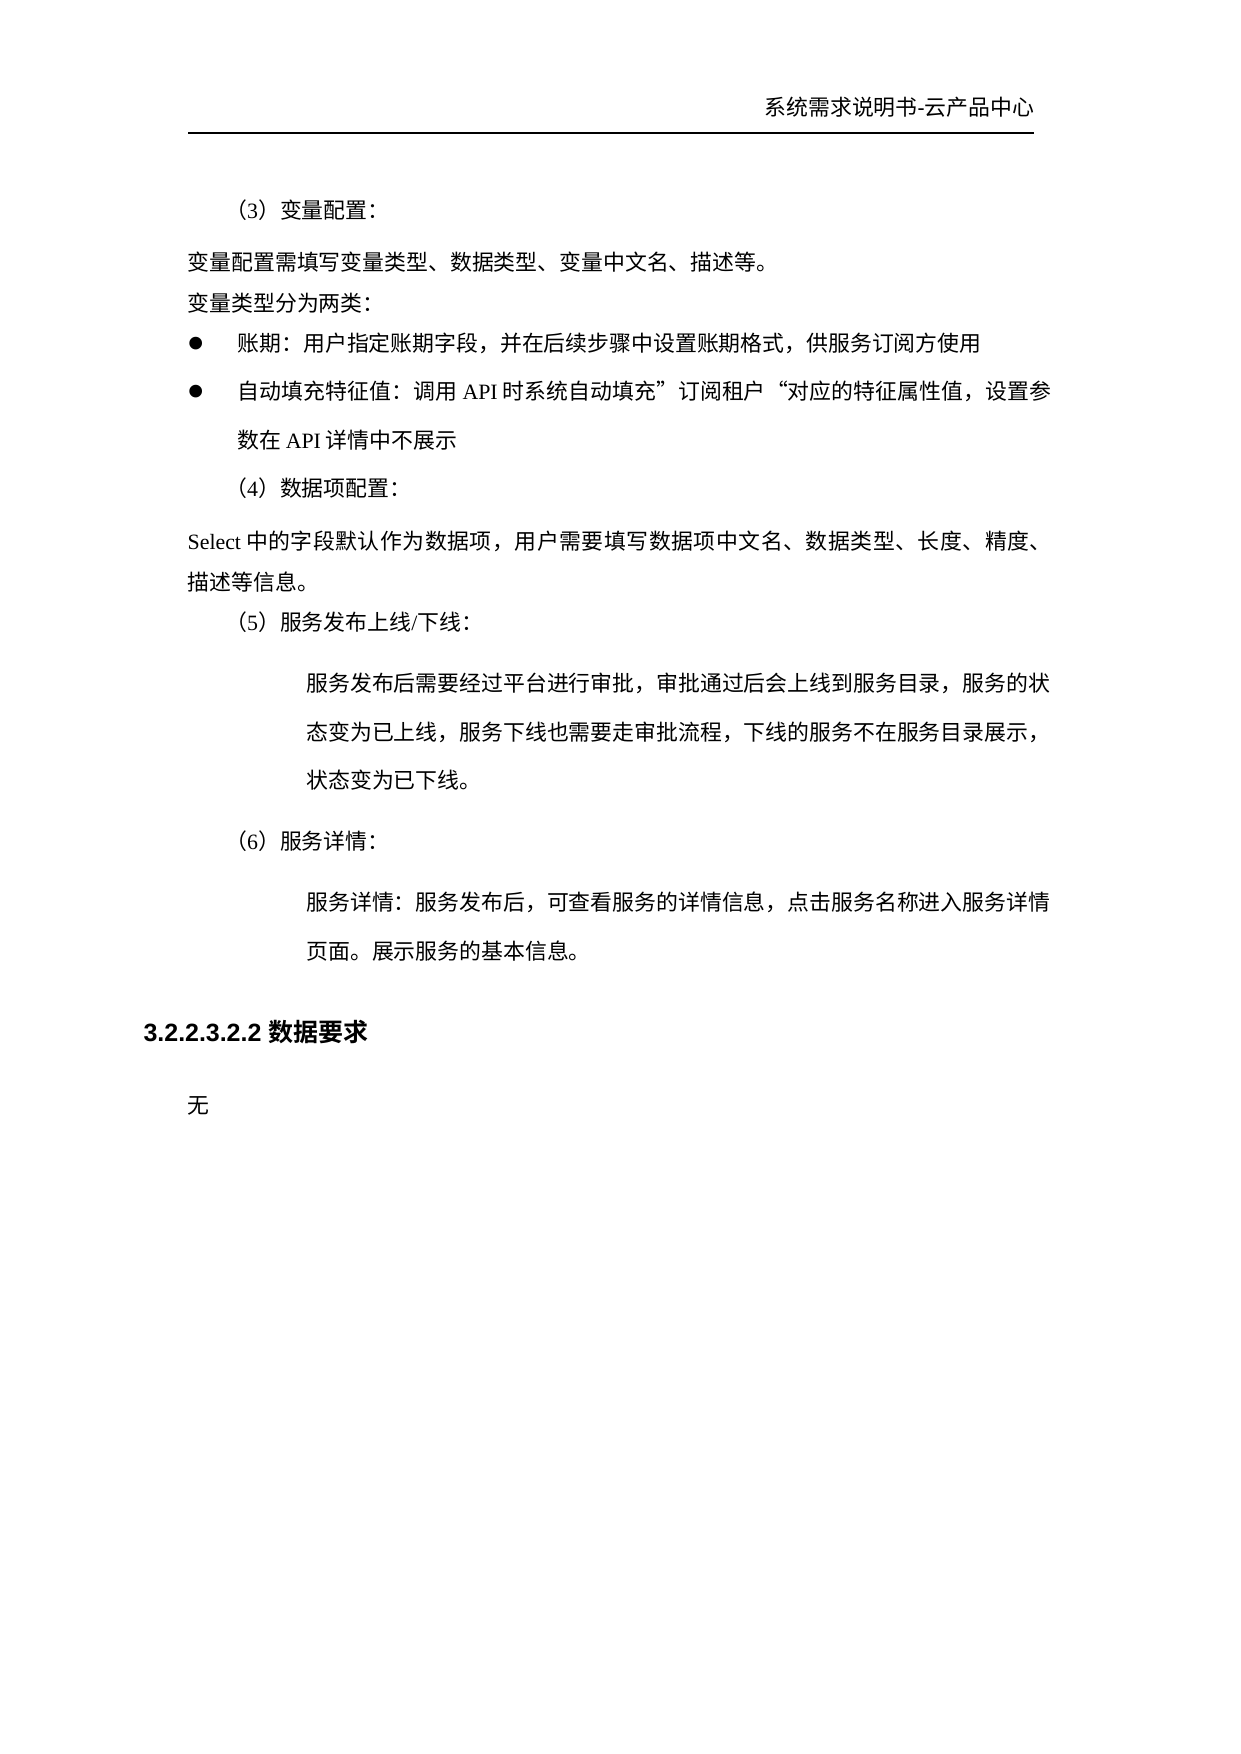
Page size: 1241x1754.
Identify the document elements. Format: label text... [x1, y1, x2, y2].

text 变量类型分为两类： [187, 285, 1053, 318]
list 自动填充特征值：调用API时系统自动填充”订阅租户“对应的特征属性值，设置参数在API详情中不展示 [187, 374, 1053, 455]
text 服务详情：服务发布后，可查看服务的详情信息，点击服务名称进入服务详情页面。展示服务的基本信息。 [306, 884, 1053, 966]
text 无 [187, 1088, 1053, 1121]
text （6）服务详情： [225, 824, 1053, 856]
subtitle 数据要求 [143, 998, 1053, 1063]
list 账期：用户指定账期字段，并在后续步骤中设置账期格式，供服务订阅方使用 [187, 326, 1053, 358]
text Select中的字段默认作为数据项，用户需要填写数据项中文名、数据类型、长度、精度、描述等信息。 [187, 523, 1053, 597]
text （4）数据项配置： [225, 471, 1053, 503]
text （5）服务发布上线/下线： [225, 604, 1053, 637]
text （3）变量配置： [225, 192, 1053, 225]
text 变量配置需填写变量类型、数据类型、变量中文名、描述等。 [187, 245, 1053, 277]
text 服务发布后需要经过平台进行审批，审批通过后会上线到服务目录，服务的状态变为已上线，服务下线也需要走审批流程，下线的服务不在服务目录展示，状态变为已下线。 [306, 665, 1053, 795]
